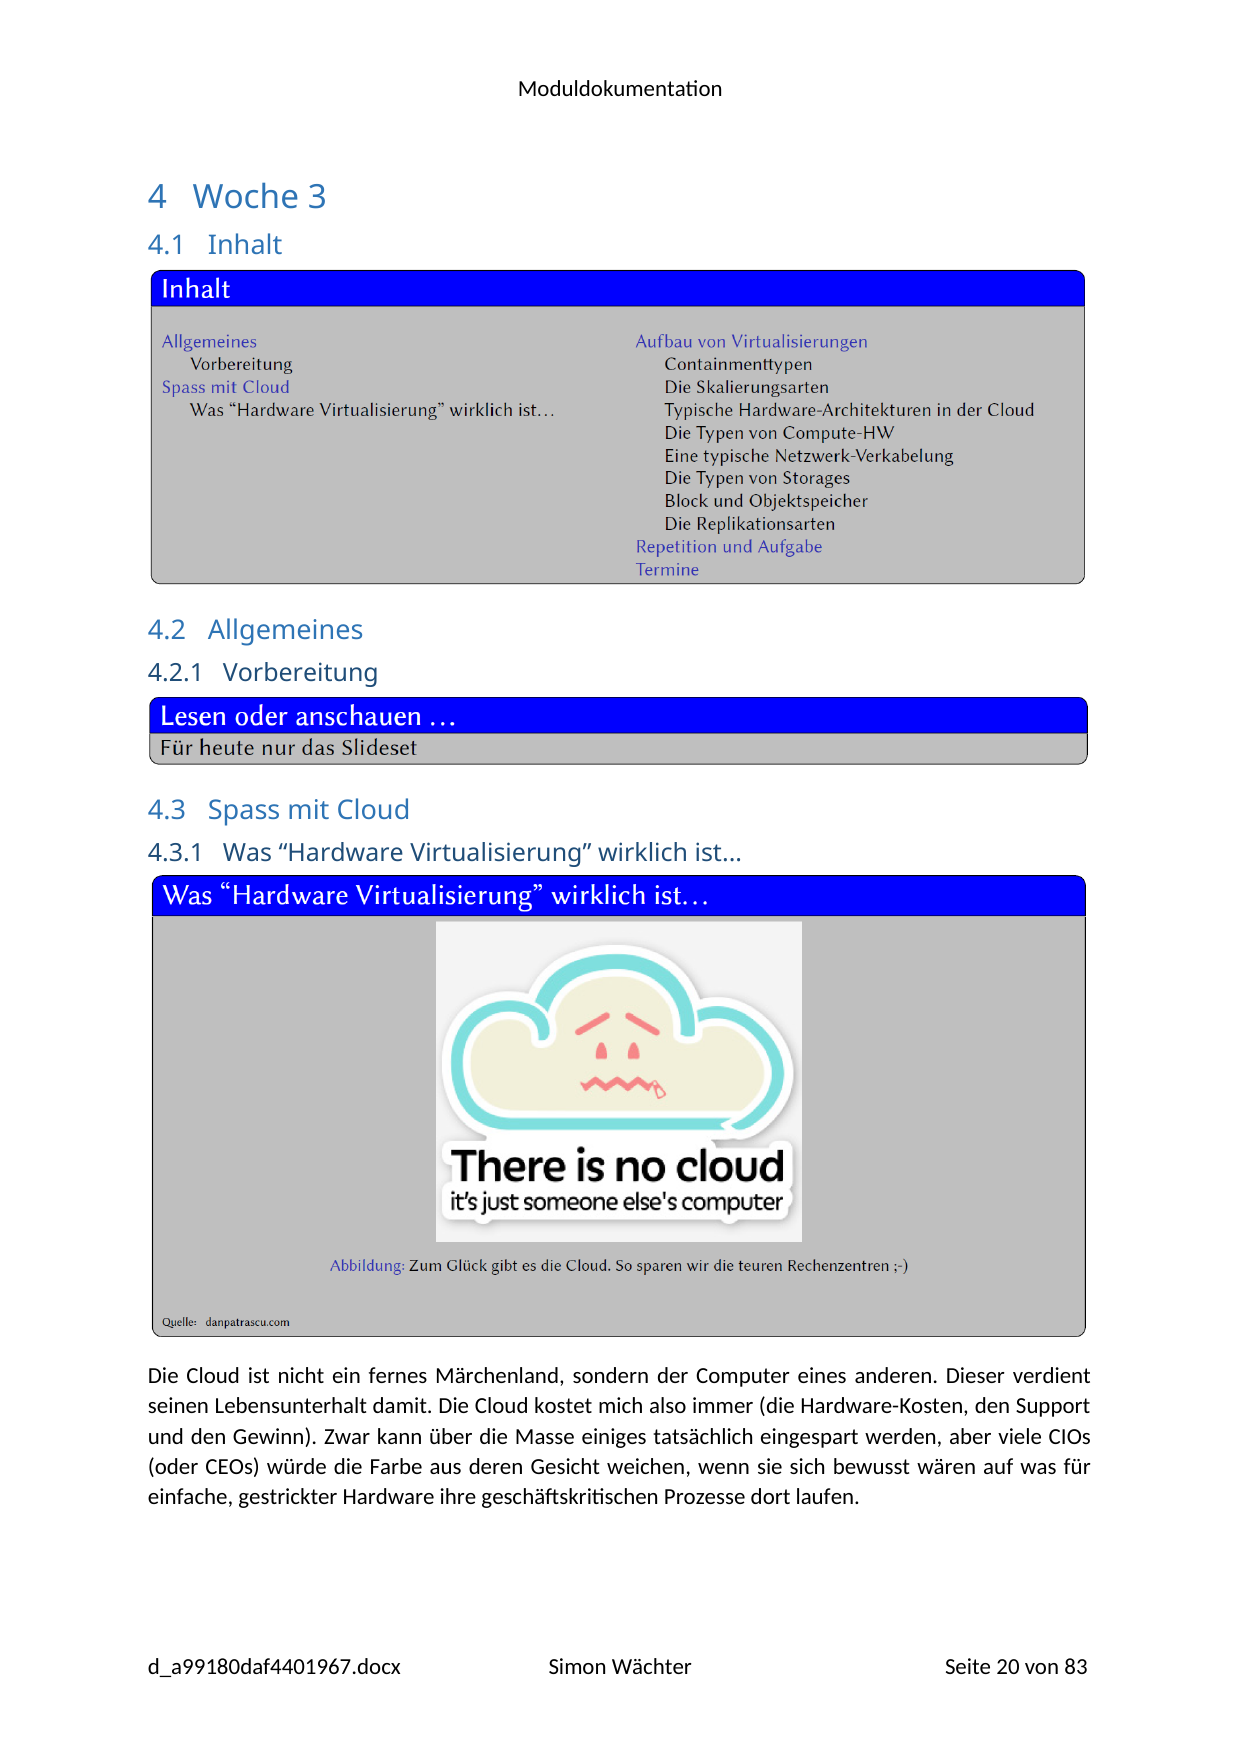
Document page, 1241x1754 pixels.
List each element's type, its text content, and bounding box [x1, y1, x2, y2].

text Die Cloud ist nicht ein fernes Märchenland, sondern der Computer eines anderen. Dieser verdient seinen Lebensunterhalt damit. Die Cloud kostet mich also immer (die Hardware-Kosten, den Support und den Gewinn). Zwar kann über die Masse einiges tatsächlich eingespart werden, aber viele CIOs (oder CEOs) würde die Farbe aus deren Gesicht weichen, wenn sie sich bewusst wären auf was für einfache, gestrickter Hardware ihre geschäftskritischen Prozesse dort laufen. [148, 1361, 1093, 1510]
subtitle Was “Hardware Virtualisierung” wirklich ist... [148, 834, 1093, 868]
subtitle Vorbereitung [148, 654, 1093, 688]
subtitle Woche 3 [148, 173, 1093, 218]
picture [147, 871, 1093, 1343]
subtitle Allgemeines [148, 611, 1093, 647]
subtitle Inhalt [148, 226, 1093, 263]
picture [147, 691, 1093, 772]
picture [147, 265, 1093, 592]
subtitle Spass mit Cloud [148, 790, 1093, 827]
